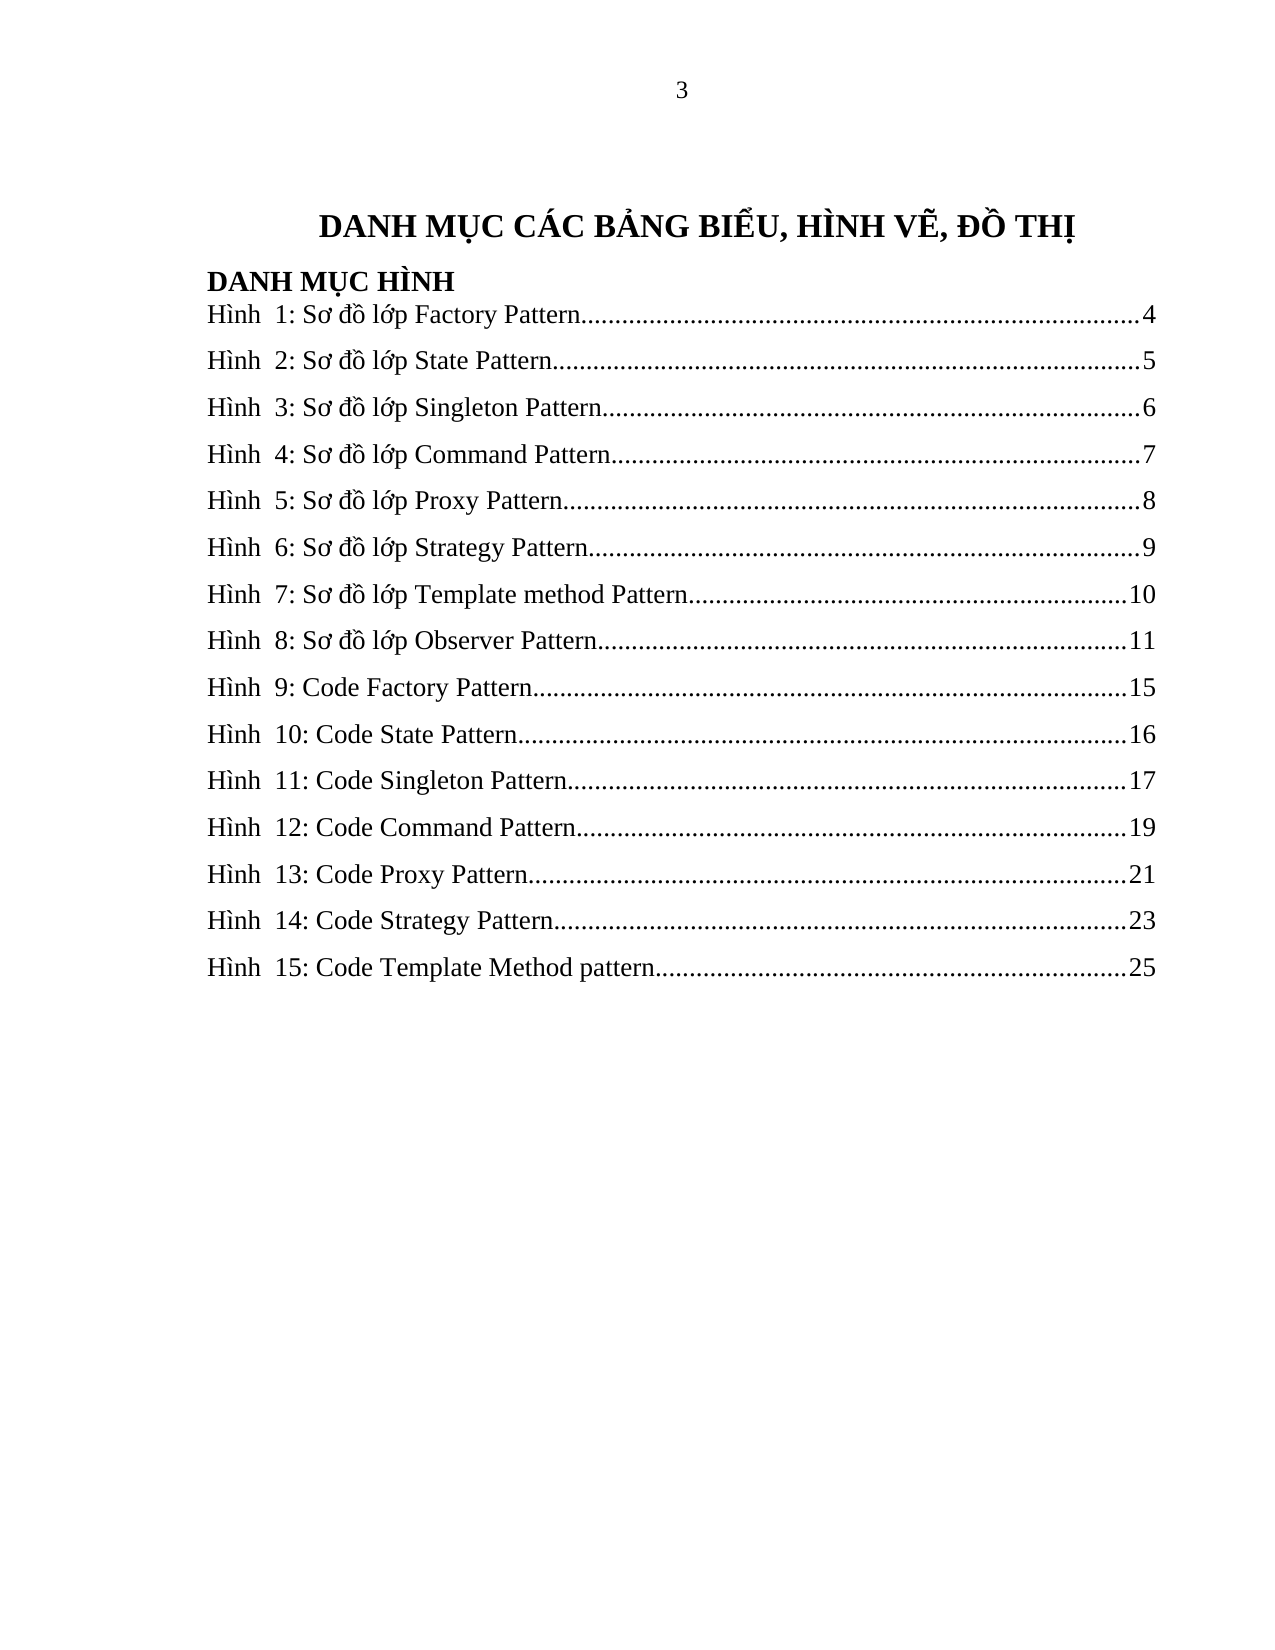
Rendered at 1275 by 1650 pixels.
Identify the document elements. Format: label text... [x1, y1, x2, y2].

text Hình 13: Code Proxy Pattern 21 [207, 858, 1157, 889]
text Hình 3: Sơ đồ lớp Singleton Pattern 6 [207, 391, 1157, 422]
text Hình 4: Sơ đồ lớp Command Pattern 7 [207, 438, 1157, 469]
text DANH MỤC CÁC BẢNG BIỂU, HÌNH VẼ, ĐỒ THỊ [207, 207, 1157, 245]
text Hình 6: Sơ đồ lớp Strategy Pattern 9 [207, 531, 1157, 562]
text Hình 9: Code Factory Pattern 15 [207, 671, 1157, 702]
text Hình 7: Sơ đồ lớp Template method Pattern 10 [207, 578, 1157, 609]
text Hình 2: Sơ đồ lớp State Pattern 5 [207, 344, 1157, 376]
text Hình 10: Code State Pattern 16 [207, 718, 1157, 749]
text Hình 8: Sơ đồ lớp Observer Pattern 11 [207, 624, 1157, 656]
text DANH MỤC HÌNH [207, 264, 1157, 298]
text Hình 14: Code Strategy Pattern 23 [207, 904, 1157, 936]
text Hình 11: Code Singleton Pattern 17 [207, 764, 1157, 796]
text Hình 5: Sơ đồ lớp Proxy Pattern 8 [207, 484, 1157, 516]
text Hình 15: Code Template Method pattern 25 [207, 951, 1157, 982]
text Hình 1: Sơ đồ lớp Factory Pattern 4 [207, 298, 1157, 329]
text Hình 12: Code Command Pattern 19 [207, 811, 1157, 842]
